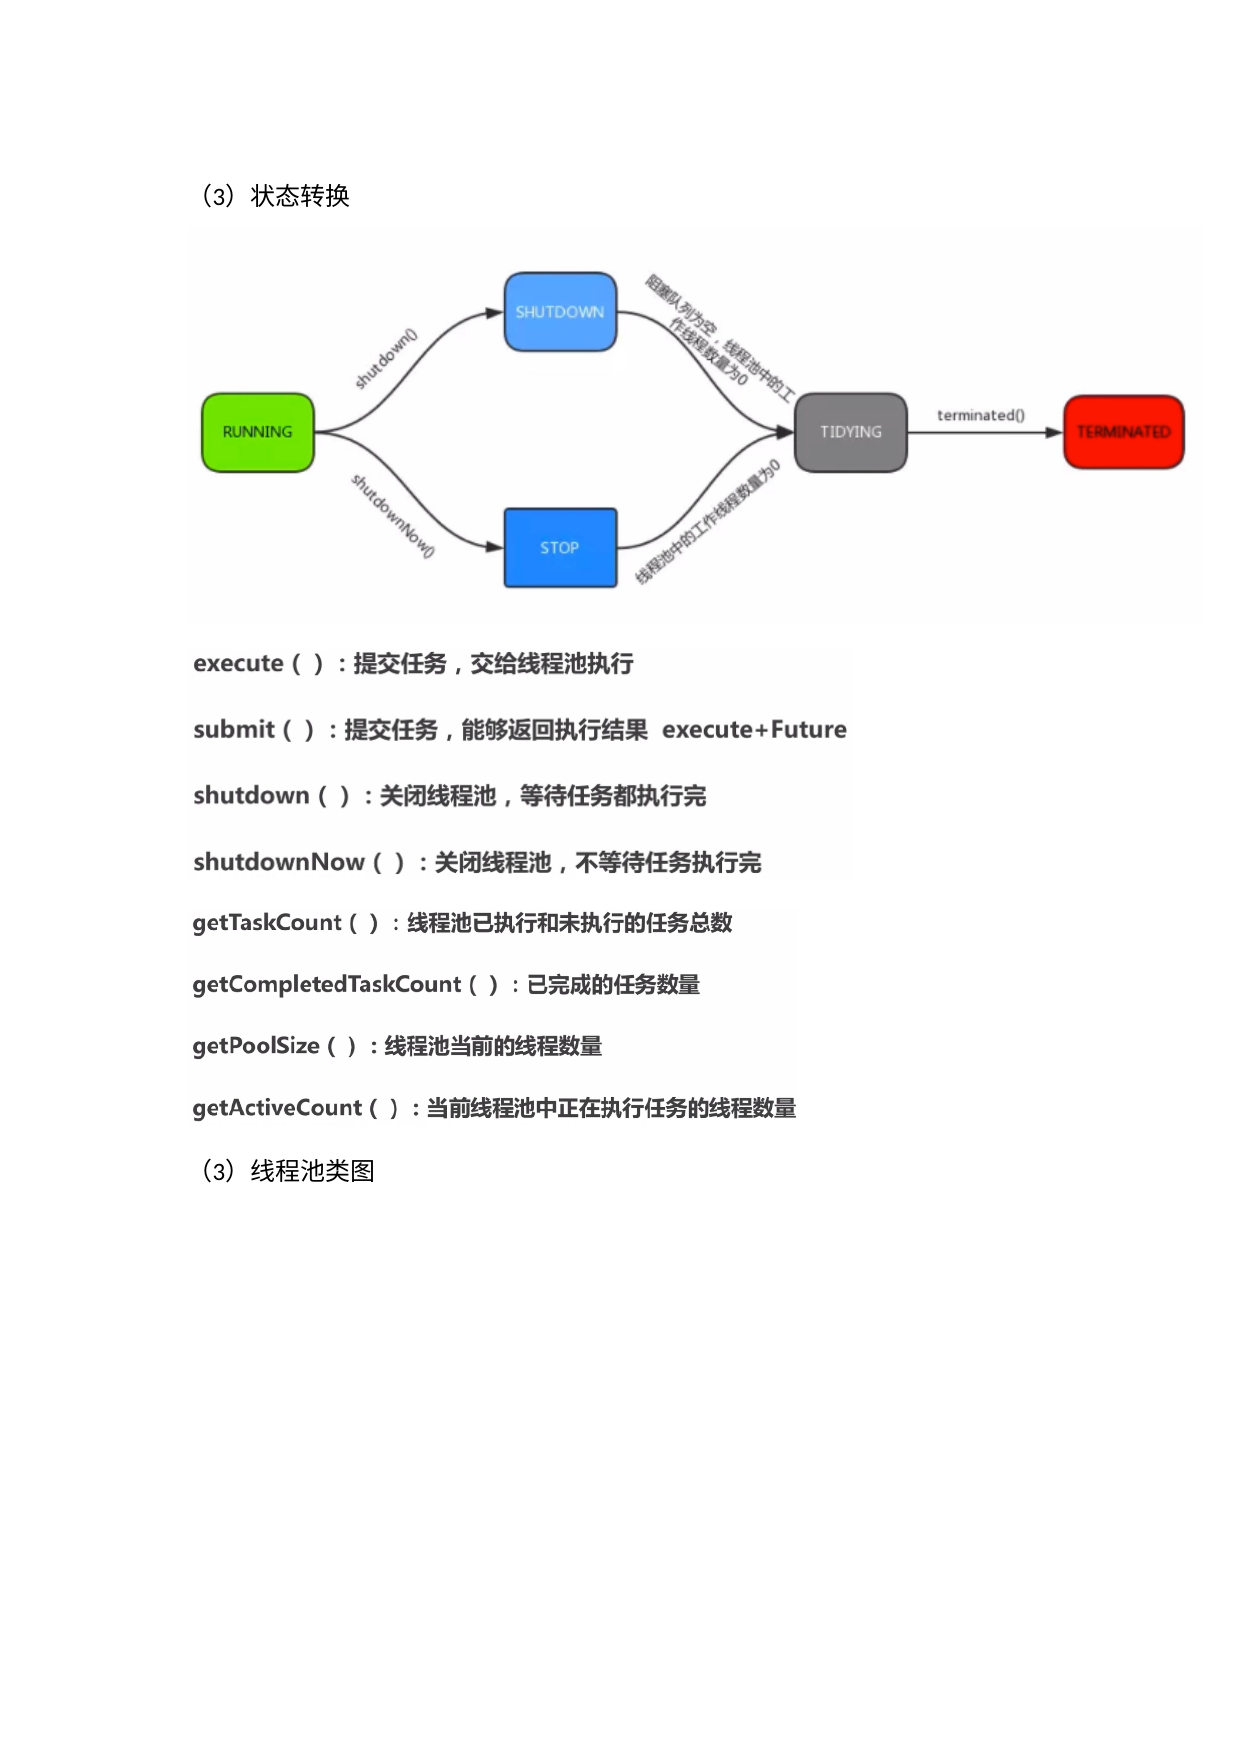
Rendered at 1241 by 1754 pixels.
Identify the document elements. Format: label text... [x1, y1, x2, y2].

picture [187, 227, 1204, 625]
list （3）状态转换 [187, 162, 1053, 227]
picture [187, 649, 853, 879]
list 线程池类图 [187, 1137, 1053, 1202]
picture [187, 909, 798, 1126]
